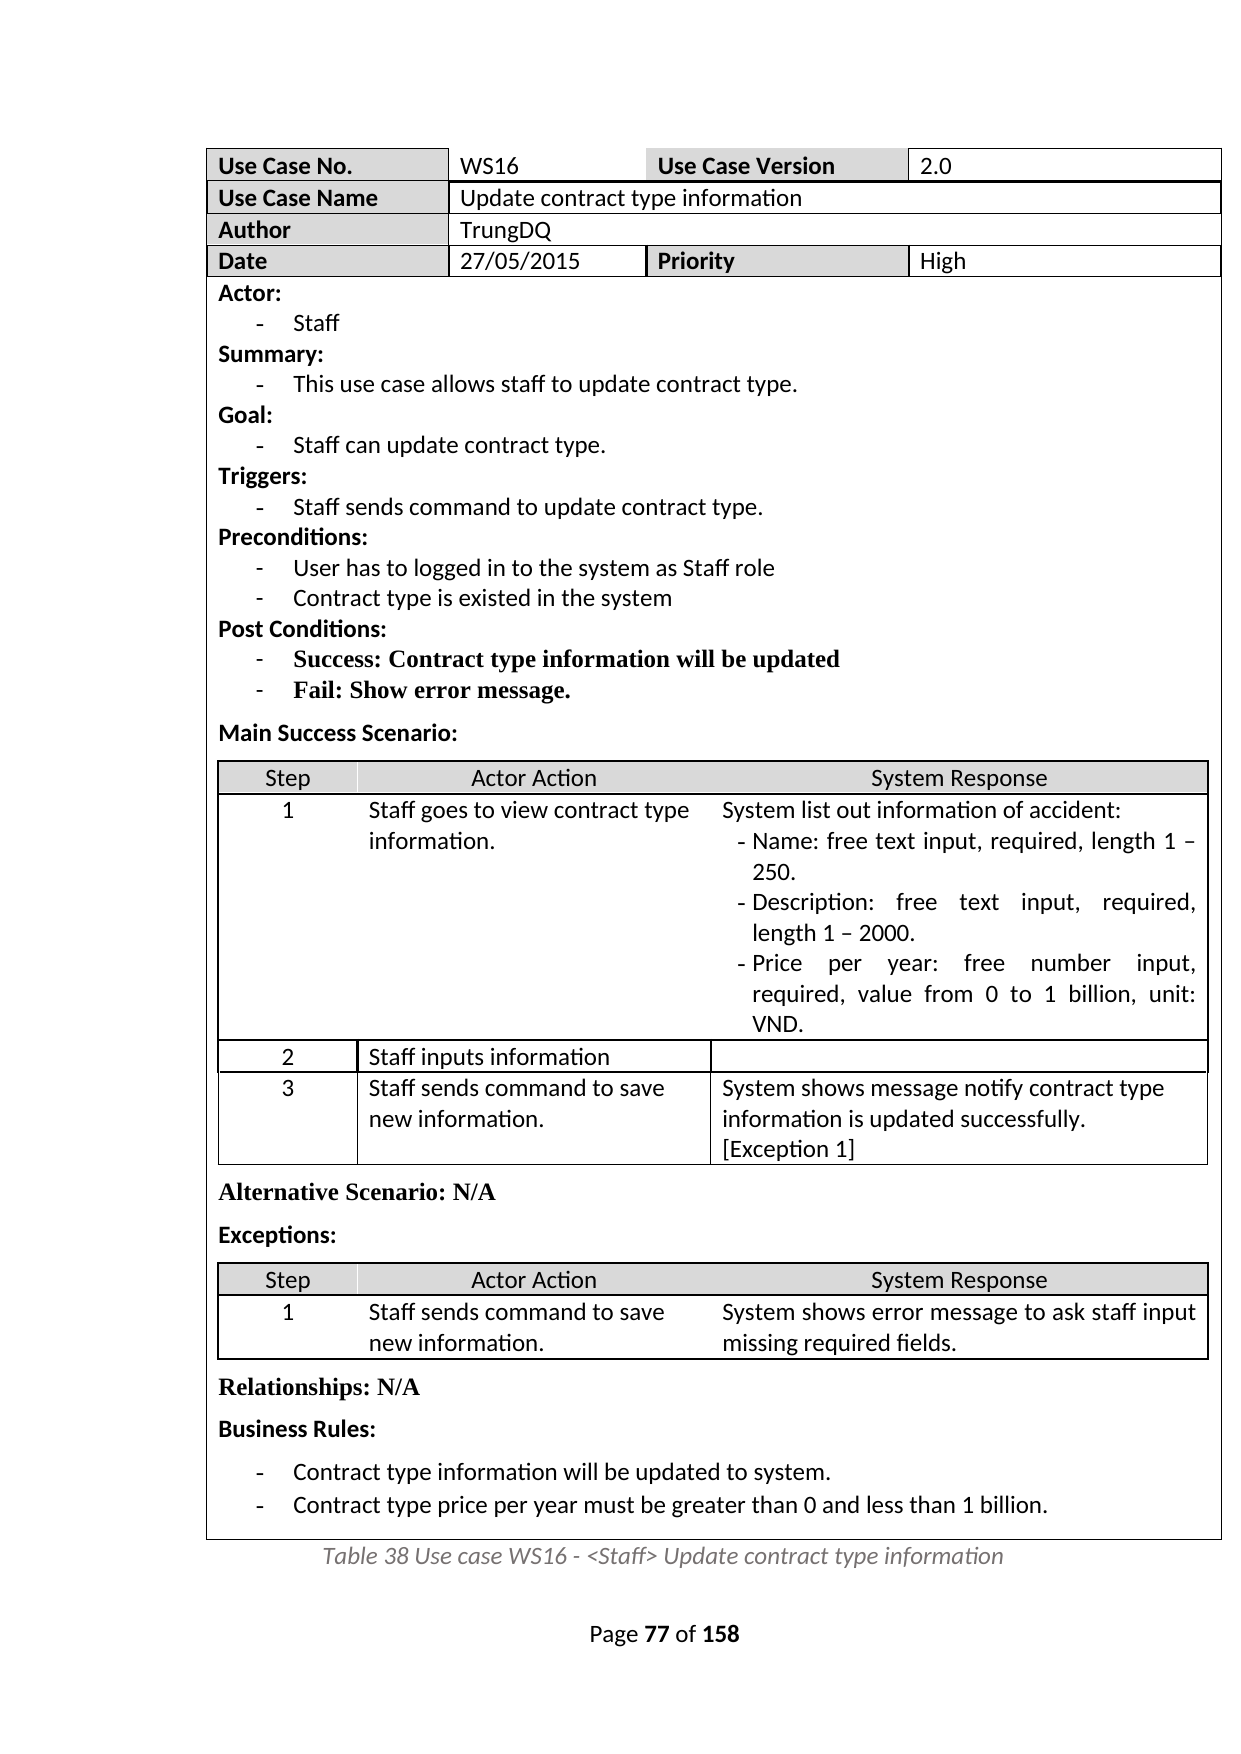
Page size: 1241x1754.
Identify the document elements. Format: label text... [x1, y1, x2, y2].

table_cell TrungDQ [449, 214, 1221, 244]
table_cell High [910, 246, 1220, 276]
table_cell Actor: Staff Summary: This use case allows staff to update contract type. Goal: Staff can update contract type. Triggers: Staff sends command to update contract type. Preconditions: User has to logged in to the system as Staff role Contract type is existed in the system Post Conditions: Success: Contract type information will be updated Fail: Show error message. Main Success Scenario: Alternative Scenario: N/A Exceptions: Relationships: N/A Business Rules: Contract type information will be updated to system. Contract type price per year must be greater than 0 and less than 1 billion. [207, 277, 1221, 1539]
table_cell 27/05/2015 [450, 246, 645, 276]
table_cell 2.0 [909, 149, 1221, 180]
table_cell Use Case Name [208, 181, 448, 213]
table_cell Update contract type information [450, 183, 1220, 213]
table_cell Use Case Version [646, 148, 908, 180]
table_cell Priority [648, 246, 908, 276]
table_cell Date [208, 246, 448, 276]
table_cell WS16 [449, 148, 646, 180]
table_cell Use Case No. [207, 149, 448, 180]
table_cell Author [207, 214, 448, 244]
